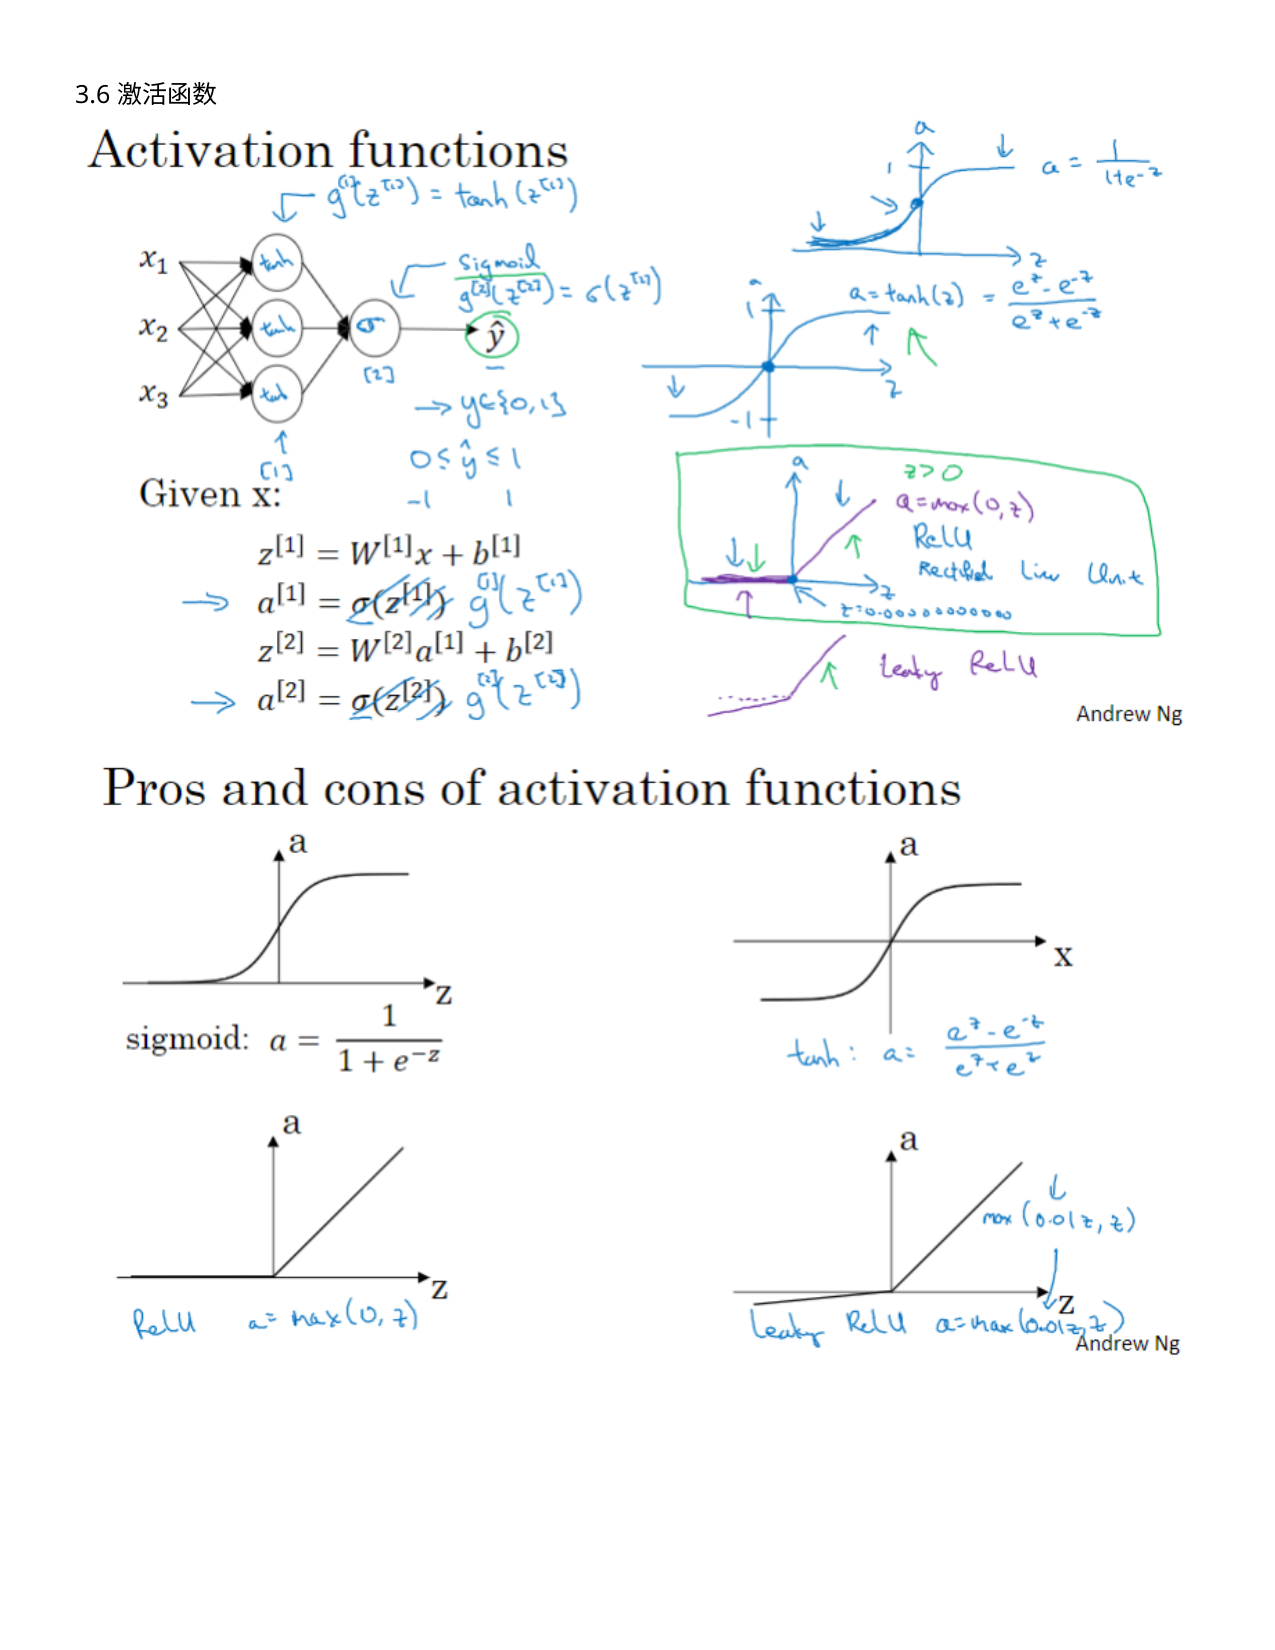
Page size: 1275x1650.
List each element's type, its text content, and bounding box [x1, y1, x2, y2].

picture [75, 749, 1200, 1363]
subtitle 3.6 激活函数 [75, 75, 1200, 111]
picture [75, 114, 1200, 731]
